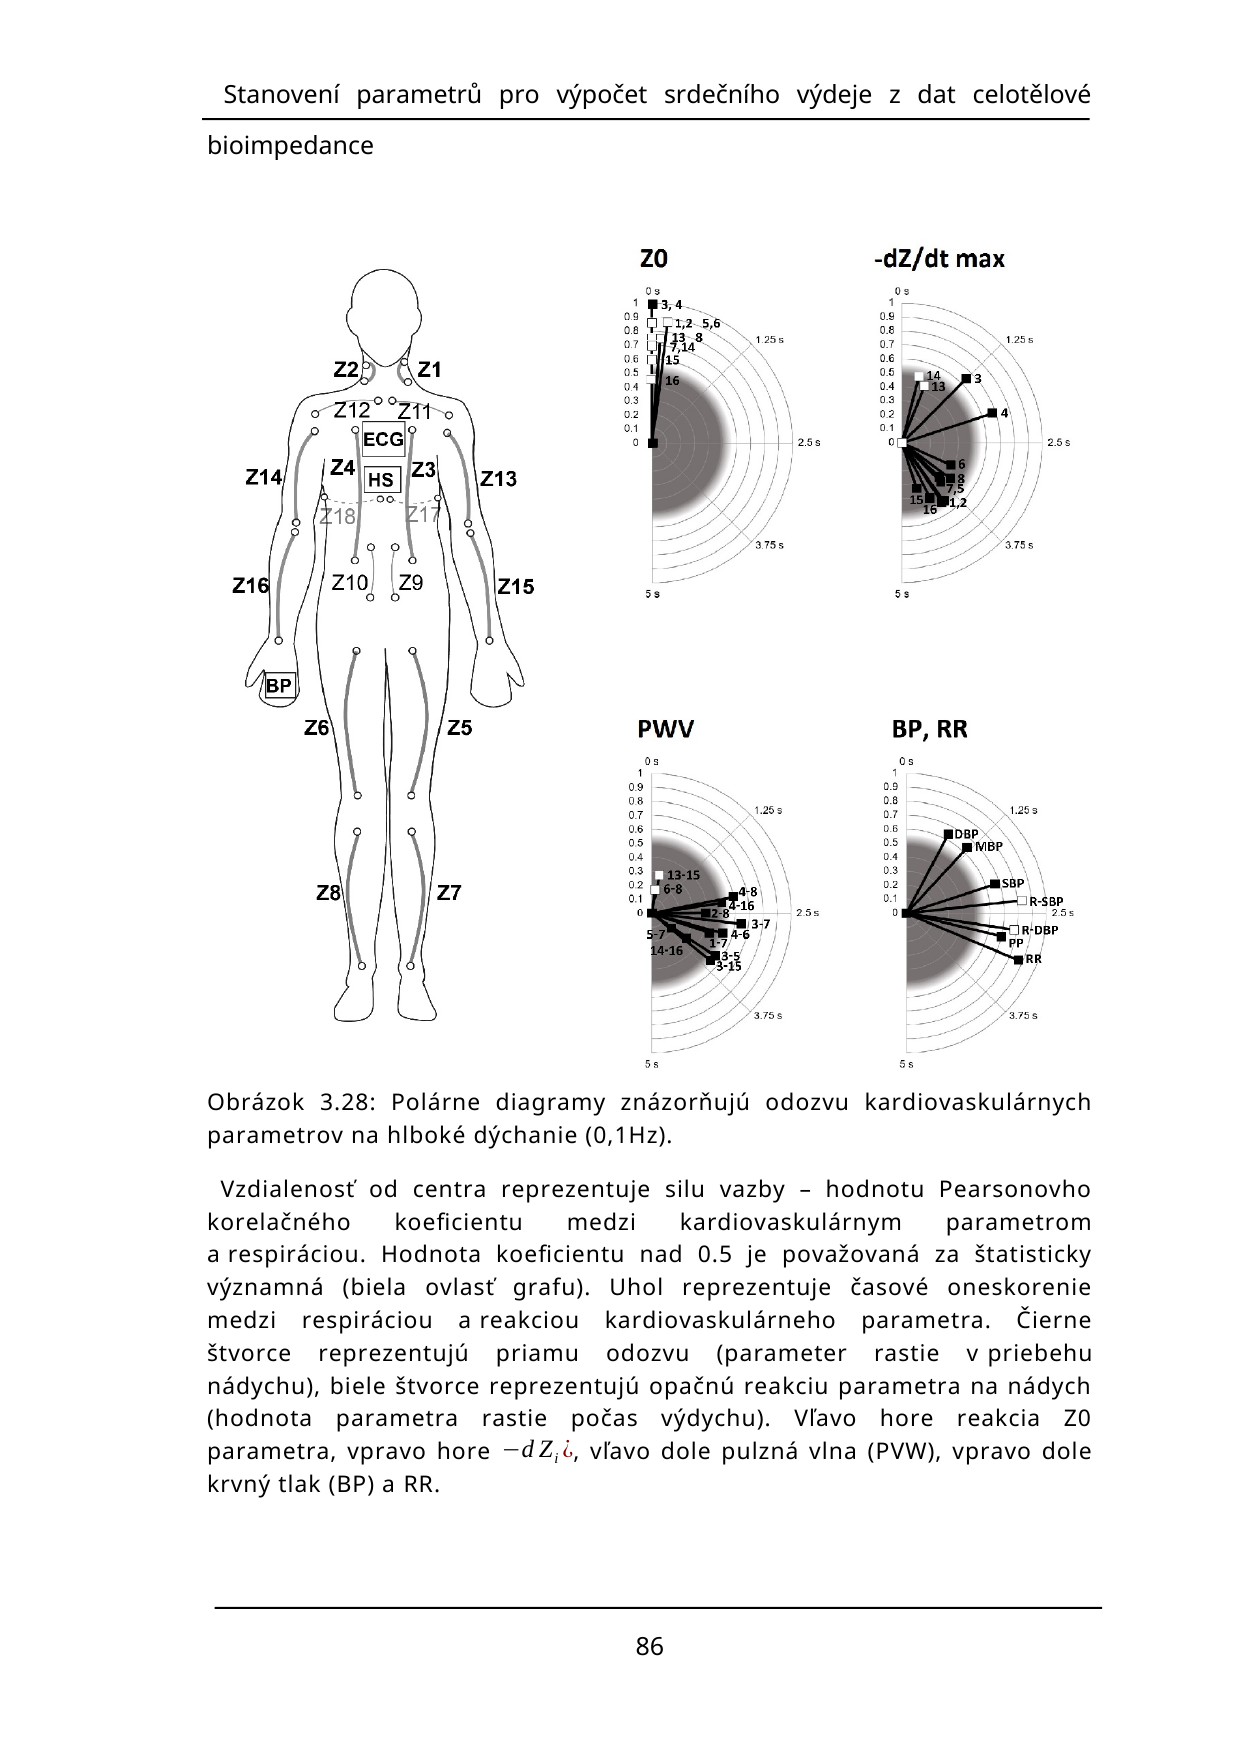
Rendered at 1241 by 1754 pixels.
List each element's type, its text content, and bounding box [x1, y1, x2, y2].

text Vzdialenosť od centra reprezentuje silu vazby – hodnotu Pearsonovho korelačného koeficientu medzi kardiovaskulárnym parametrom a respiráciou. Hodnota koeficientu nad 0.5 je považovaná za štatisticky významná (biela ovlasť grafu). Uhol reprezentuje časové oneskorenie medzi respiráciou a reakciou kardiovaskulárneho parametra. Čierne štvorce reprezentujú priamu odozvu (parameter rastie v priebehu nádychu), biele štvorce reprezentujú opačnú reakciu parametra na nádych (hodnota parametra rastie počas výdychu). Vľavo hore reakcia Z0 parametra, vpravo hore , vľavo dole pulzná vlna (PVW), vpravo dole krvný tlak (BP) a RR. [207, 1173, 1092, 1499]
picture [206, 227, 1093, 1085]
